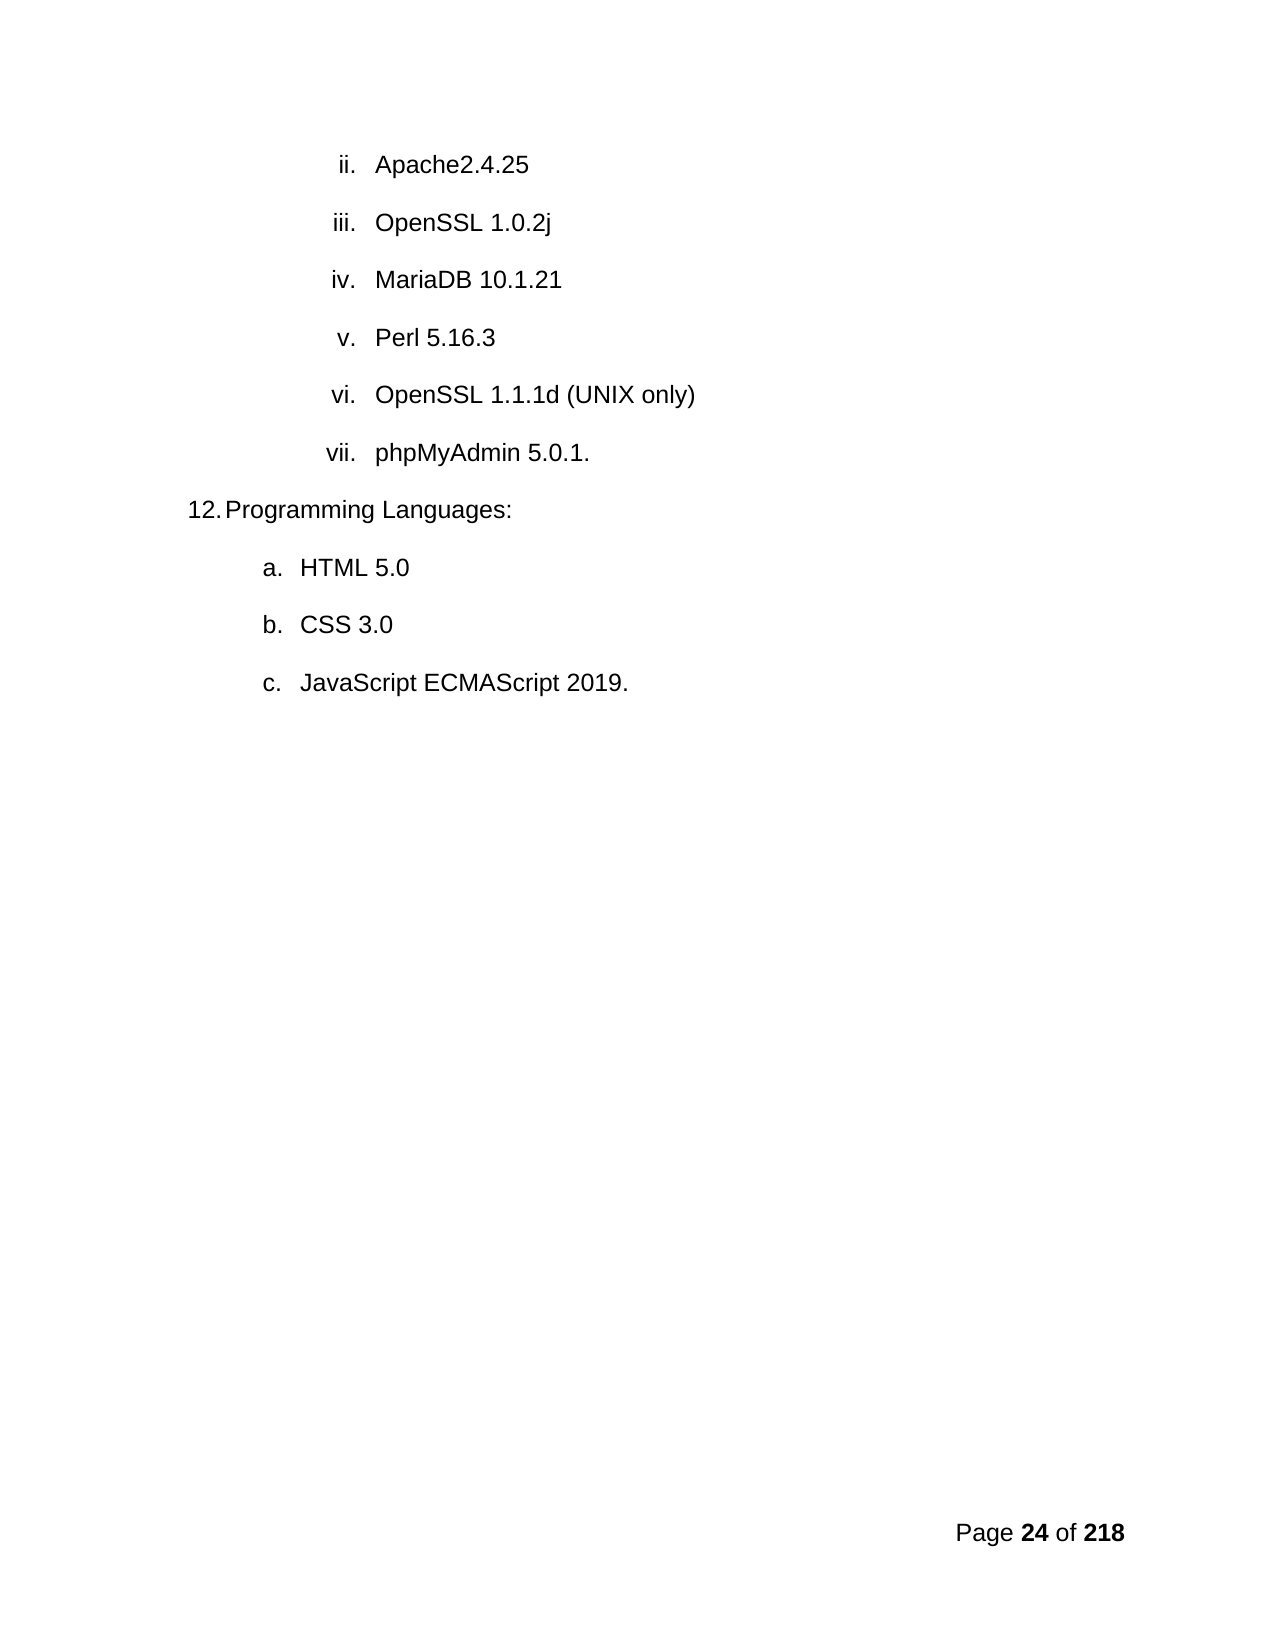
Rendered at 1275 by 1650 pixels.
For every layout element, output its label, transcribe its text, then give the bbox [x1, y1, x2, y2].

list OpenSSL 1.1.1d (UNIX only) [356, 380, 1125, 409]
list OpenSSL 1.0.2j [356, 207, 1125, 236]
list Apache2.4.25 [356, 150, 1125, 179]
list JavaScript ECMAScript 2019. [262, 667, 1125, 696]
list CSS 3.0 [262, 610, 1125, 639]
list Programming Languages: [187, 495, 1125, 524]
list phpMyAdmin 5.0.1. [356, 437, 1125, 466]
list MariaDB 10.1.21 [356, 265, 1125, 294]
list HTML 5.0 [262, 552, 1125, 581]
list Perl 5.16.3 [356, 322, 1125, 351]
